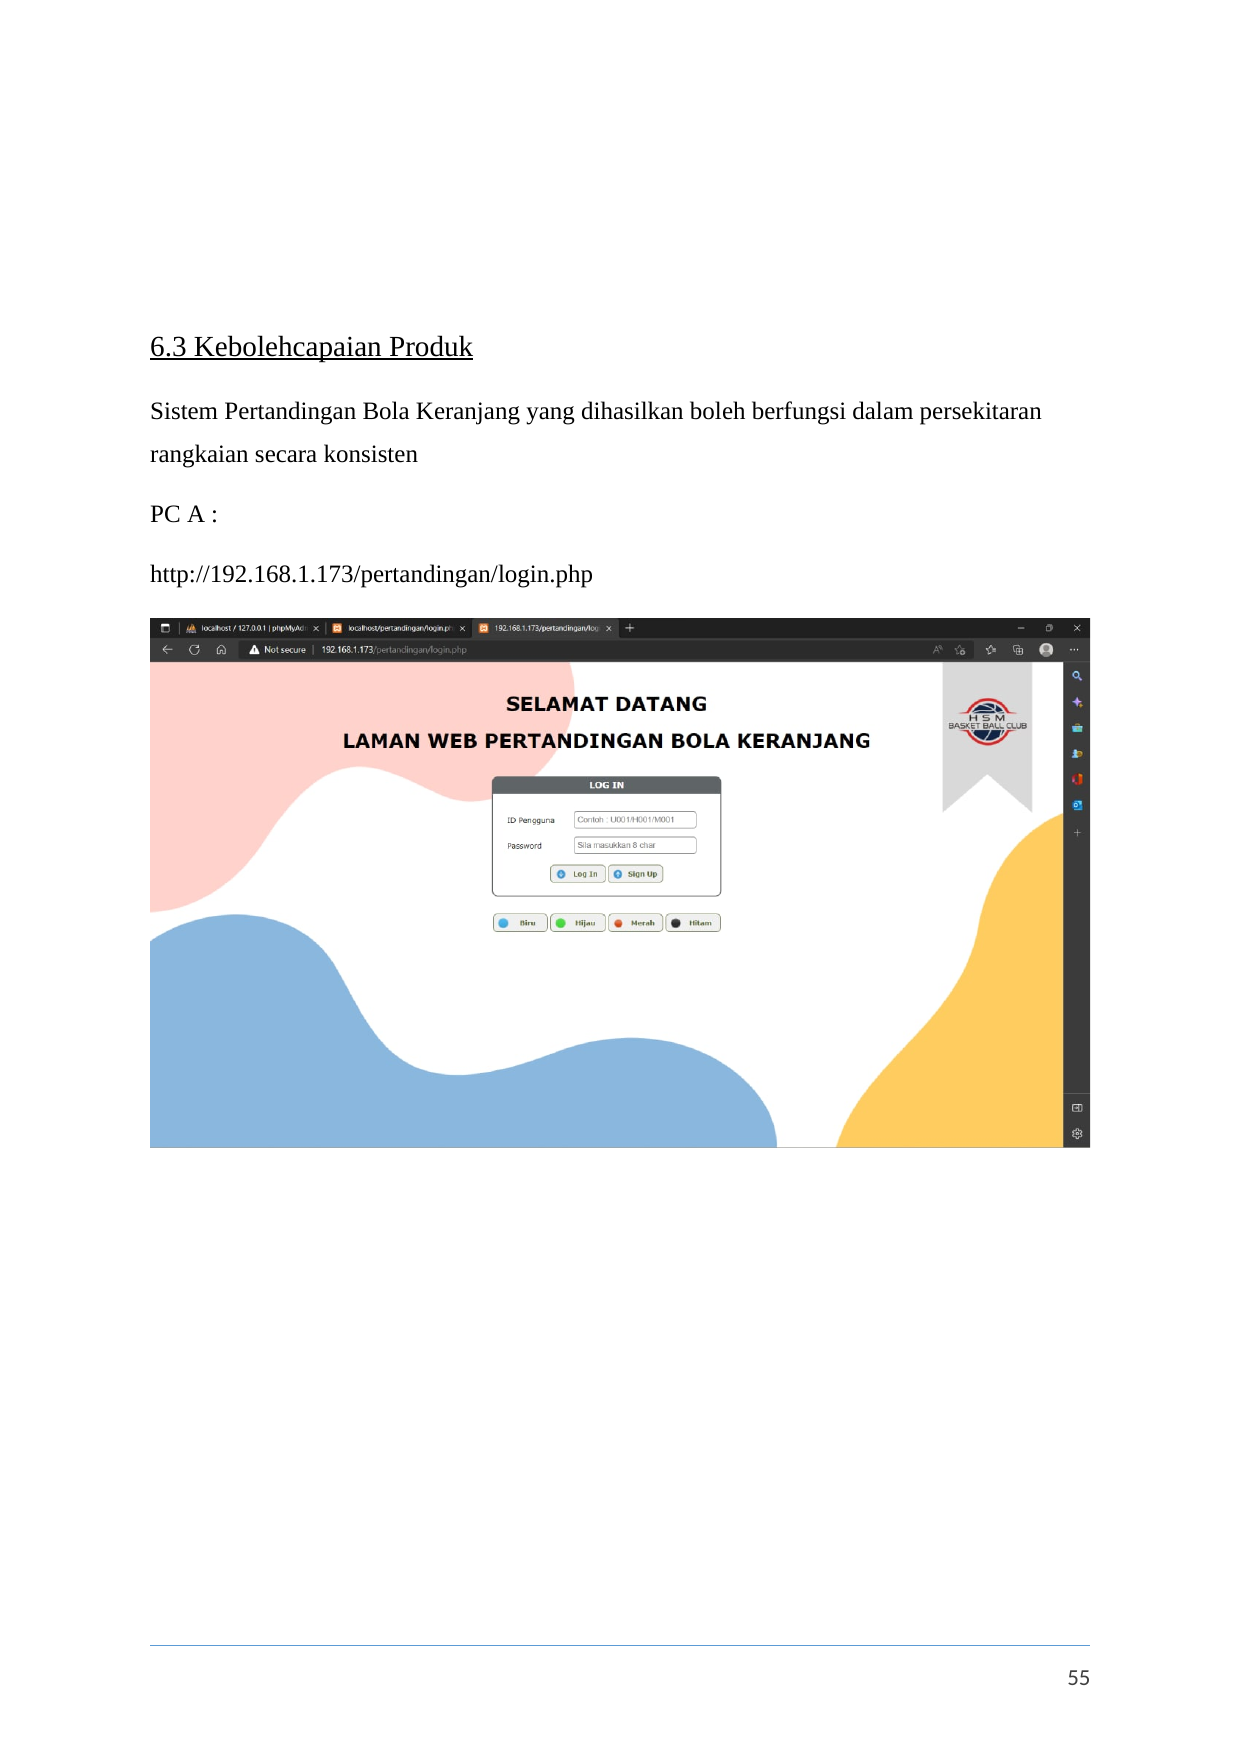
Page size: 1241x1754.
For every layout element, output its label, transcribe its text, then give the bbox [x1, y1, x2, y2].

text PC A : [150, 499, 1090, 528]
picture [150, 618, 1091, 1148]
text Sistem Pertandingan Bola Keranjang yang dihasilkan boleh berfungsi dalam persekitaran rangkaian secara konsisten [150, 396, 1090, 468]
text http://192.168.1.173/pertandingan/login.php [150, 559, 1090, 588]
text 6.3 Kebolehcapaian Produk [150, 329, 1090, 363]
